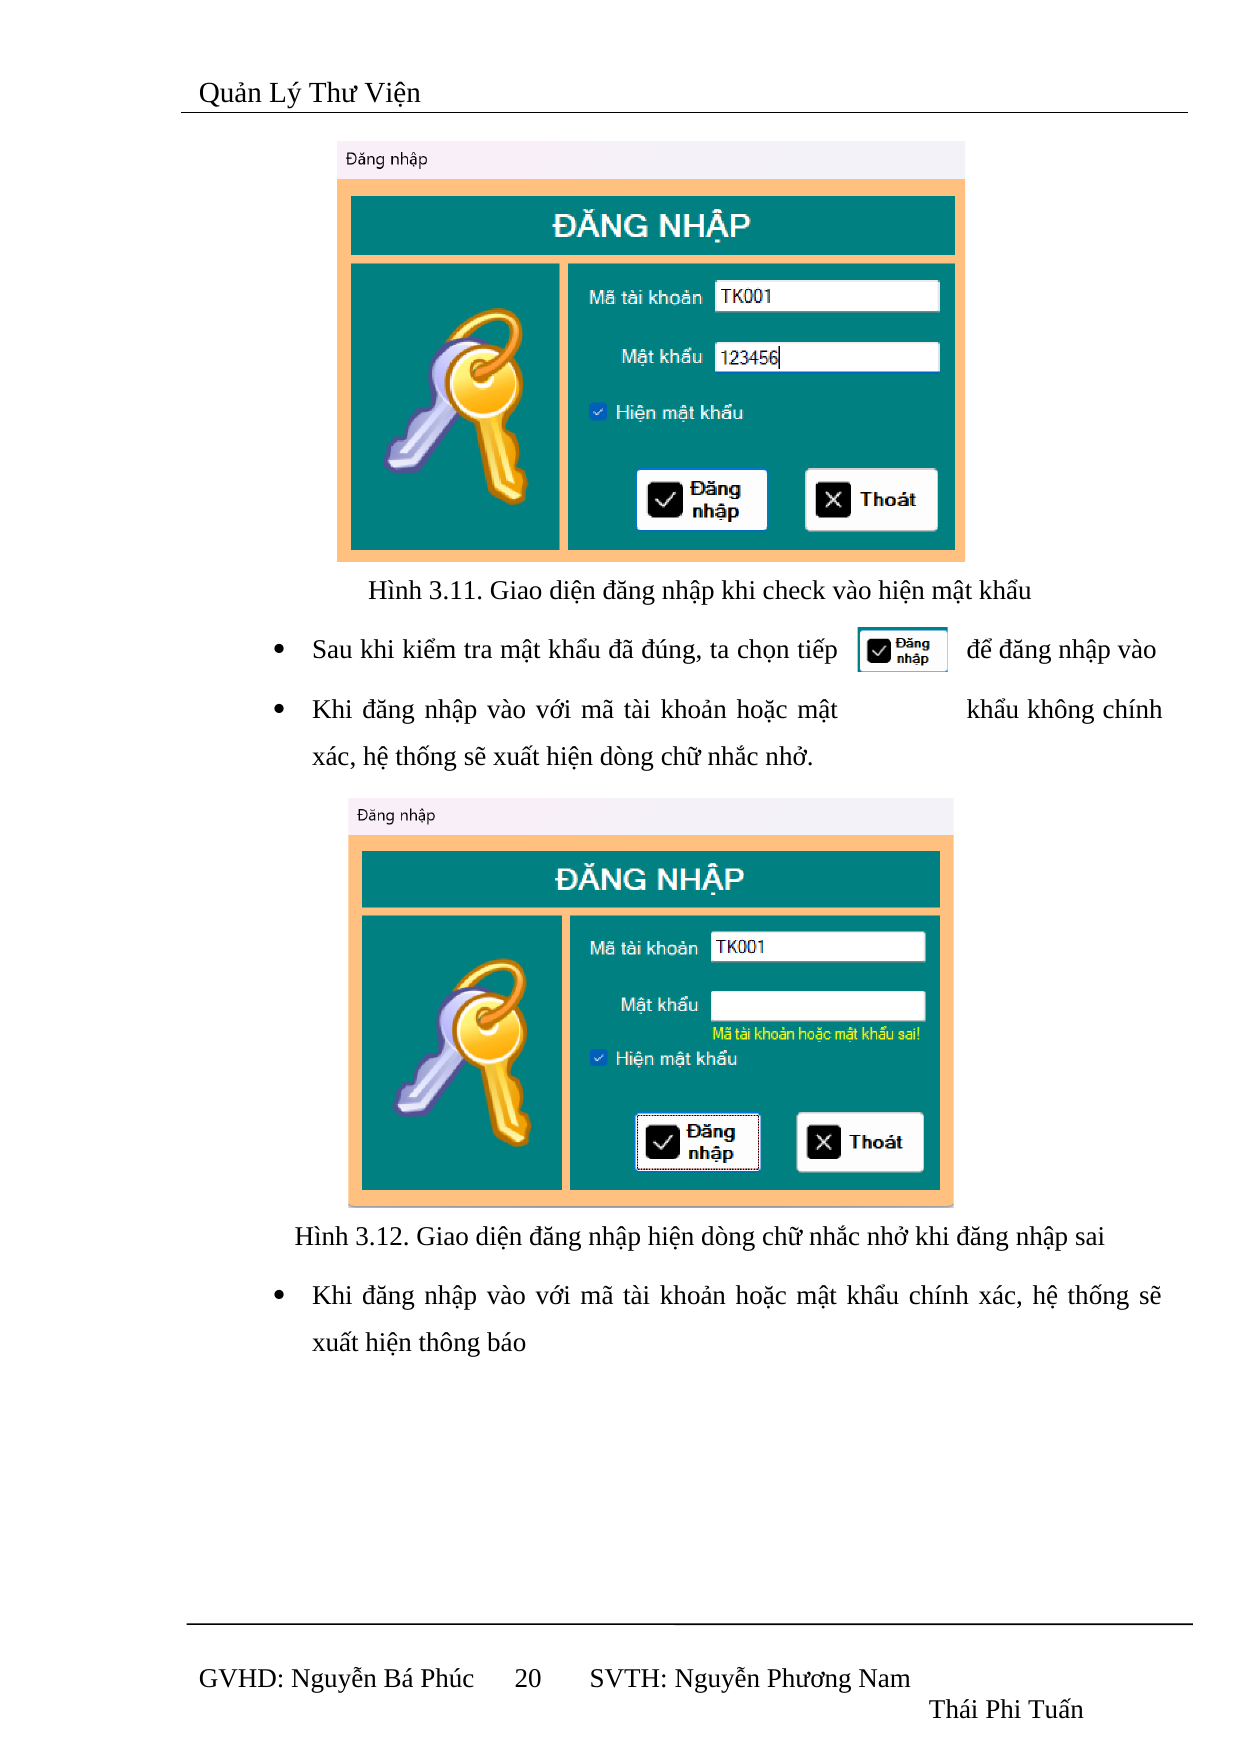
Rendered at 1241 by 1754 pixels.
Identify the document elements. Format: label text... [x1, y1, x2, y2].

list Sau khi kiểm tra mật khẩu đã đúng, ta chọn tiếp để đăng nhập vào [948, 633, 1163, 665]
list Sau khi kiểm tra mật khẩu đã đúng, ta chọn tiếp để đăng nhập vào [274, 633, 857, 665]
picture [337, 141, 966, 562]
list Khi đăng nhập vào với mã tài khoản hoặc mật khẩu không chính xác, hệ thống sẽ xuất hiện dòng chữ nhắc nhở. [274, 693, 1163, 771]
picture [857, 627, 948, 672]
list Khi đăng nhập vào với mã tài khoản hoặc mật khẩu chính xác, hệ thống sẽ xuất hiện thông báo [274, 1279, 1163, 1357]
picture [348, 798, 954, 1208]
